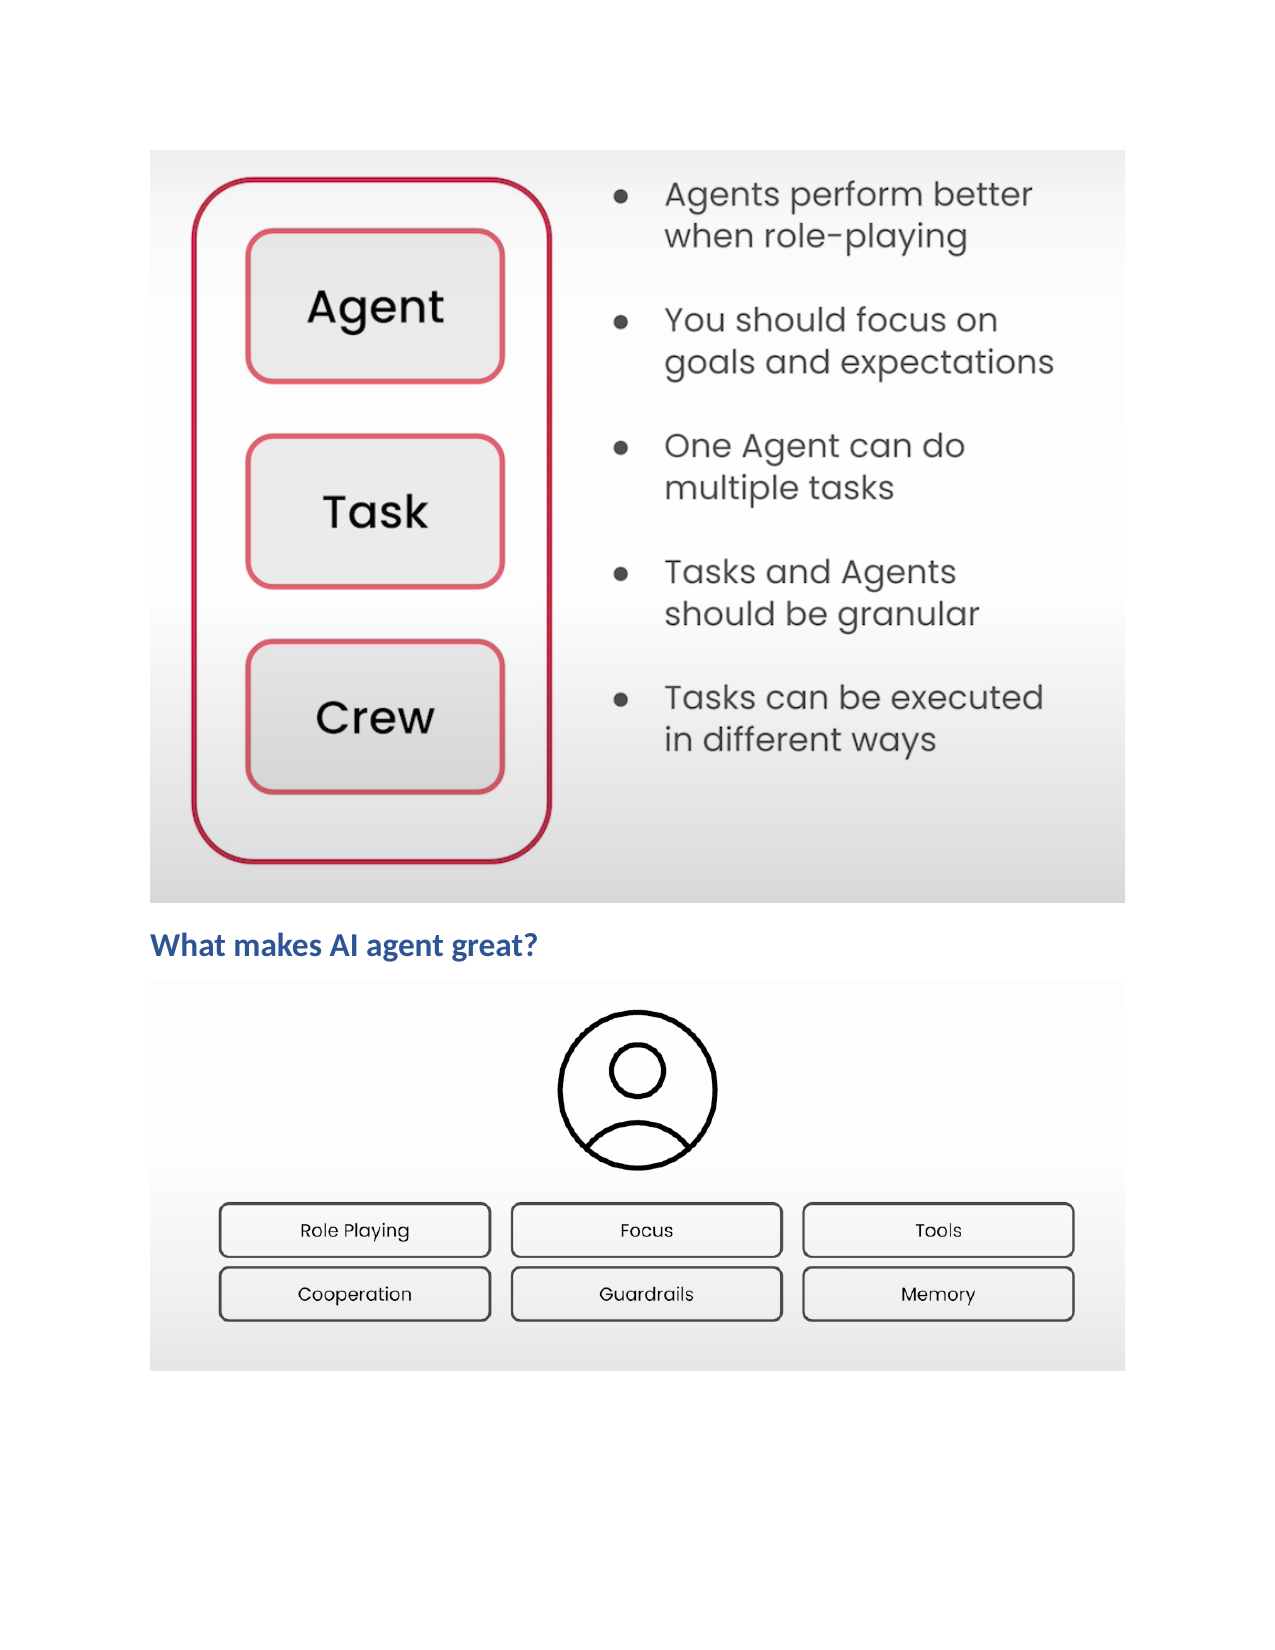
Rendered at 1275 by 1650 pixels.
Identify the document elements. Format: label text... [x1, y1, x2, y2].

picture [150, 979, 1125, 1371]
picture [150, 150, 1125, 903]
subtitle What makes AI agent great? [150, 924, 1125, 965]
